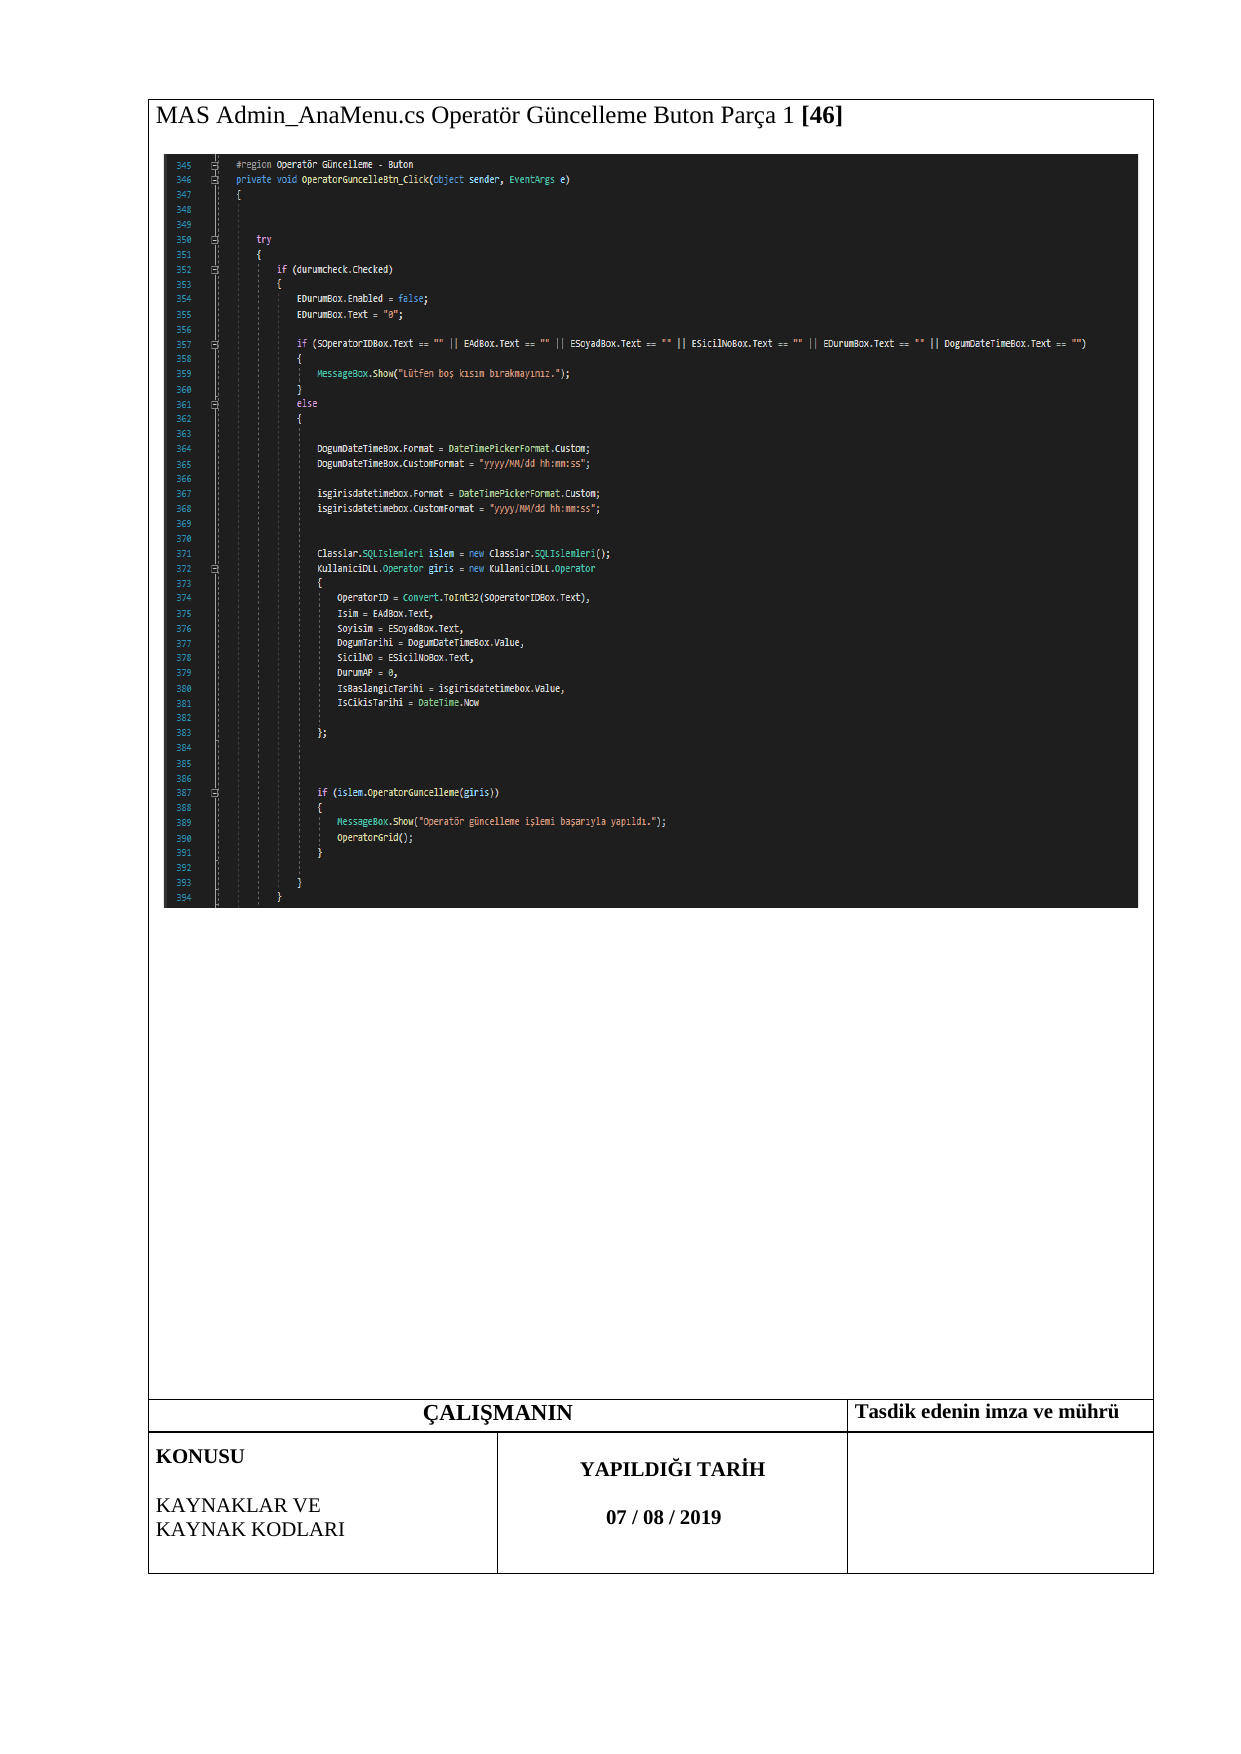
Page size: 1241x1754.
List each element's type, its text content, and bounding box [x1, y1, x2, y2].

table_cell YAPILDIĞI TARİH 07 / 08 / 2019 [498, 1433, 847, 1573]
table_cell MAS Admin_AnaMenu.cs Operatör Güncelleme Buton Parça 1 [46] [149, 100, 1153, 1398]
table_cell KONUSU KAYNAKLAR VE KAYNAK KODLARI [149, 1433, 497, 1573]
picture [163, 154, 1139, 908]
table_cell ÇALIŞMANIN [149, 1400, 847, 1431]
table_cell [848, 1433, 1153, 1573]
table_cell Tasdik edenin imza ve mührü [848, 1400, 1153, 1431]
